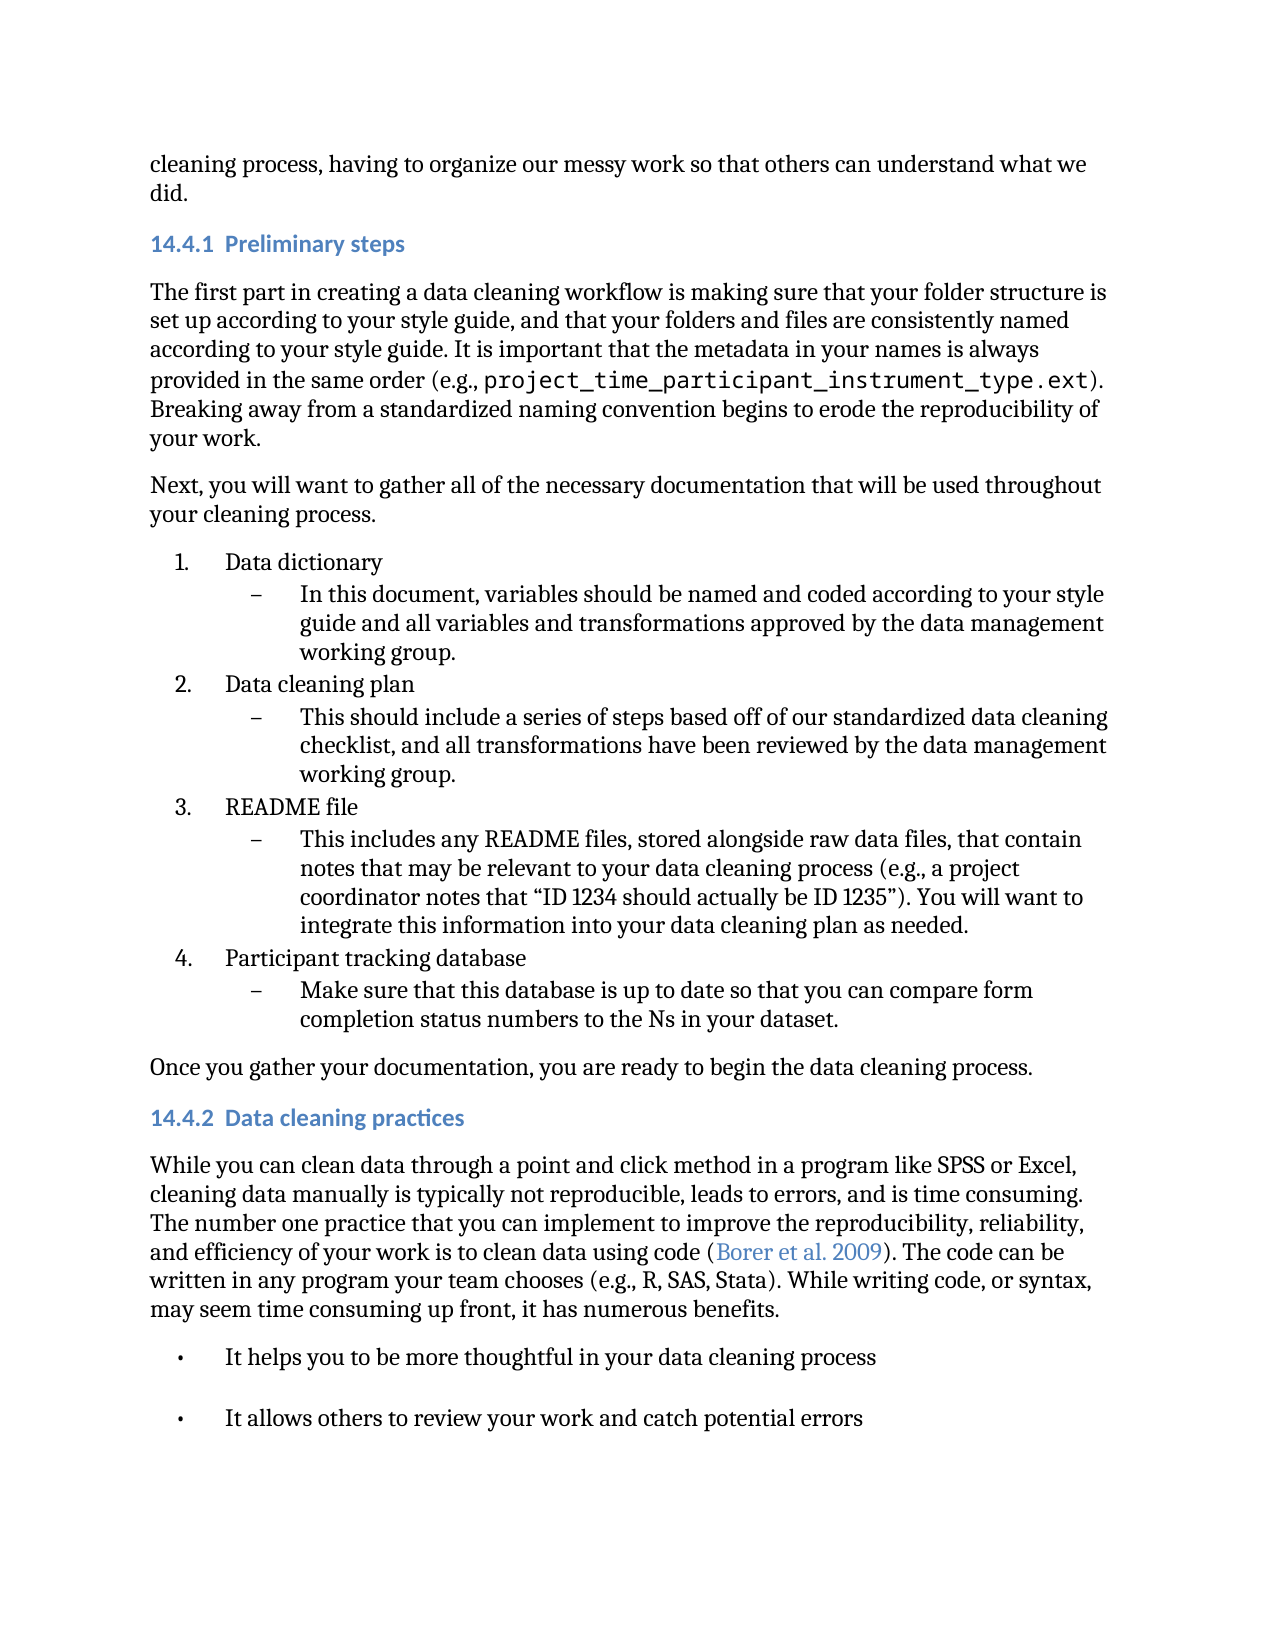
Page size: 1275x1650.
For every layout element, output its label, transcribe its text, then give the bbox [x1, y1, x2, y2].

list This should include a series of steps based off of our standardized data cleaning checklist, and all transformations have been reviewed by the data management working group. [250, 703, 1125, 789]
list It helps you to be more thoughtful in your data cleaning process [175, 1343, 1125, 1400]
text Once you gather your documentation, you are ready to begin the data cleaning process. [150, 1053, 1125, 1081]
list In this document, variables should be named and coded according to your style guide and all variables and transformations approved by the data management working group. [250, 580, 1125, 666]
subtitle 14.4.1 Preliminary steps [150, 228, 1125, 259]
list Data dictionary [175, 548, 1125, 576]
text Next, you will want to gather all of the necessary documentation that will be used throughout your cleaning process. [150, 471, 1125, 529]
text While you can clean data through a point and click method in a program like SPSS or Excel, cleaning data manually is typically not reproducible, leads to errors, and is time consuming. The number one practice that you can implement to improve the reproducibility, reliability, and efficiency of your work is to clean data using code (Borer et al. 2009). The code can be written in any program your team chooses (e.g., R, SAS, Stata). While writing code, or syntax, may seem time consuming up front, it has numerous benefits. [150, 1151, 1125, 1324]
list README file [175, 793, 1125, 821]
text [150, 150, 1125, 207]
list Data cleaning plan [175, 670, 1125, 699]
list Participant tracking database [175, 944, 1125, 973]
subtitle 14.4.2 Data cleaning practices [150, 1102, 1125, 1133]
list It allows others to review your work and catch potential errors [175, 1404, 1125, 1461]
list Make sure that this database is up to date so that you can compare form completion status numbers to the Ns in your dataset. [250, 976, 1125, 1034]
text The first part in creating a data cleaning workflow is making sure that your folder structure is set up according to your style guide, and that your folders and files are consistently named according to your style guide. It is important that the metadata in your names is always provided in the same order (e.g., project_time_participant_instrument_type.ext). Breaking away from a standardized naming convention begins to erode the reproducibility of your work. [150, 278, 1125, 453]
list This includes any README files, stored alongside raw data files, that contain notes that may be relevant to your data cleaning process (e.g., a project coordinator notes that “ID 1234 should actually be ID 1235”). You will want to integrate this information into your data cleaning plan as needed. [250, 825, 1125, 940]
